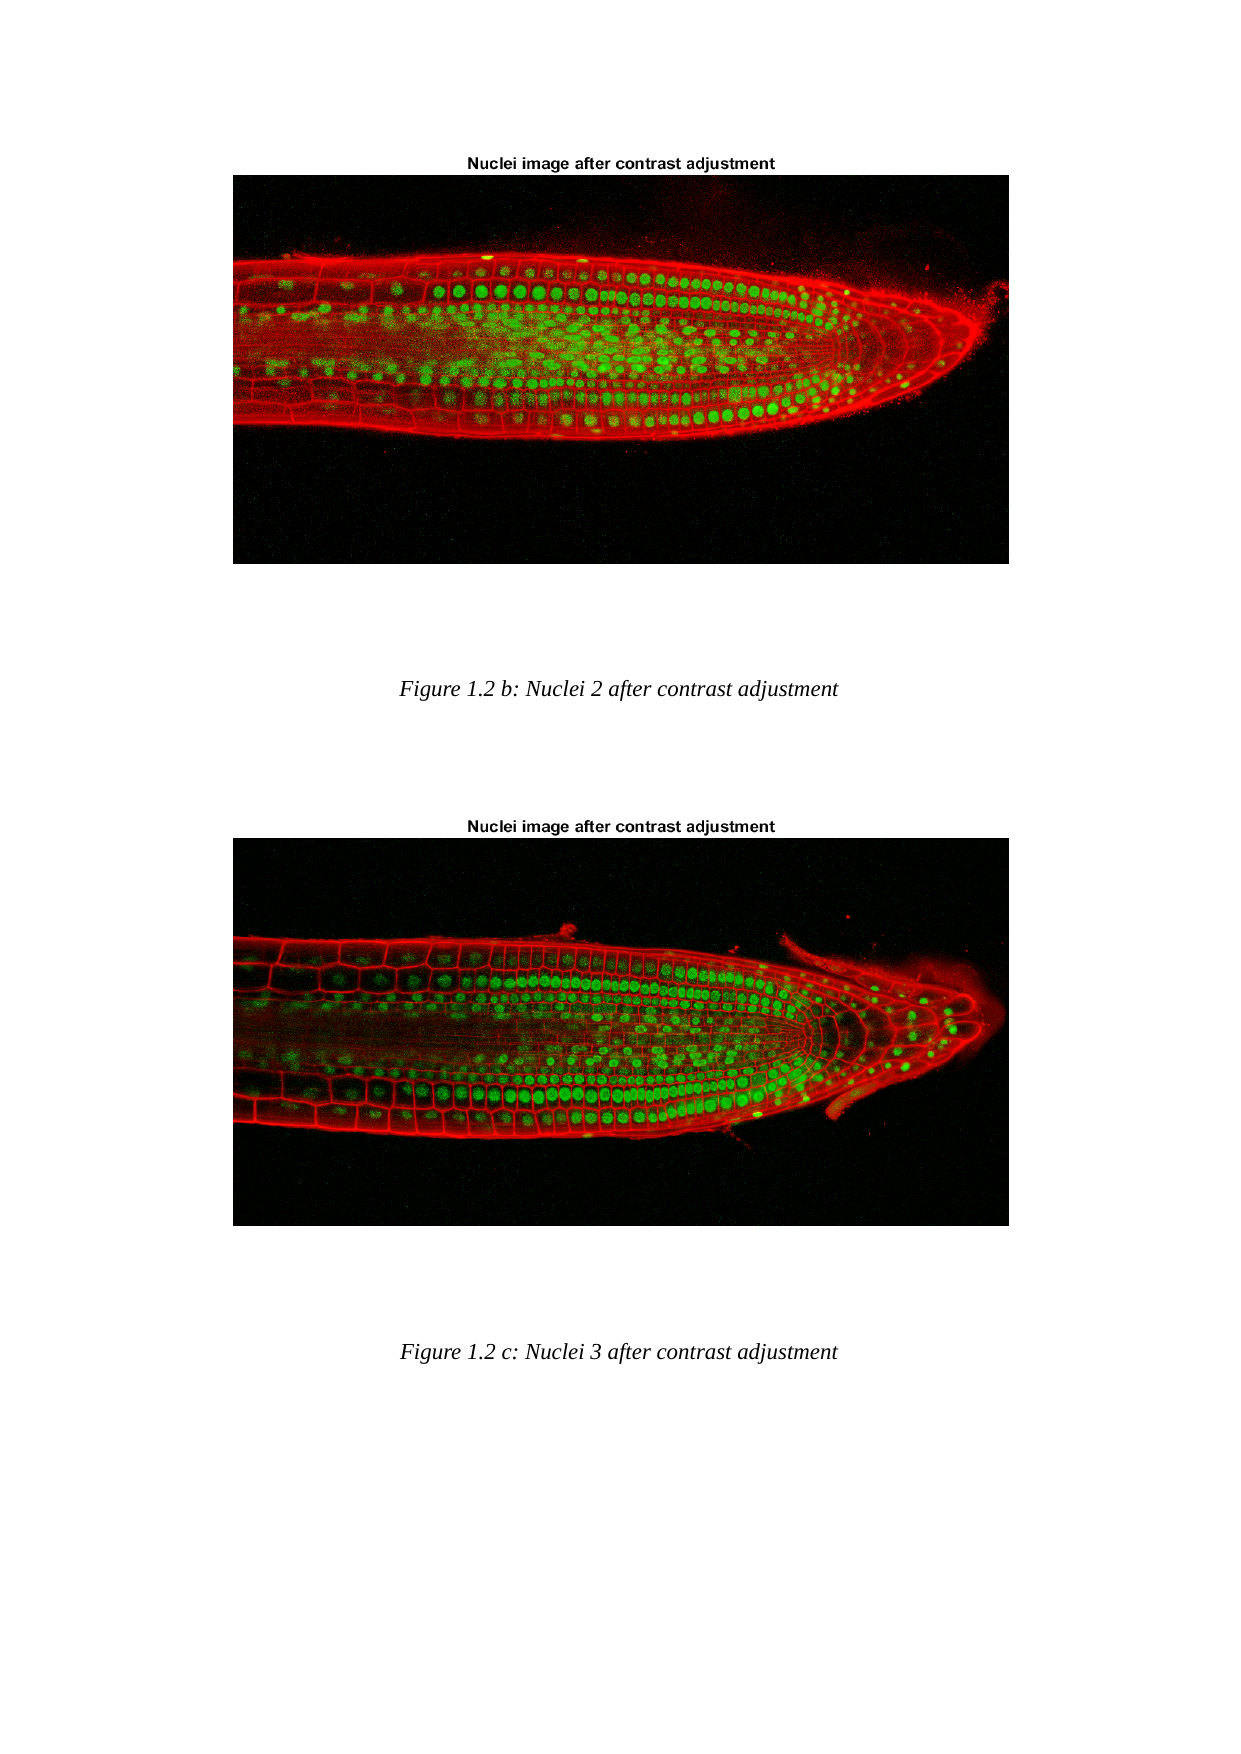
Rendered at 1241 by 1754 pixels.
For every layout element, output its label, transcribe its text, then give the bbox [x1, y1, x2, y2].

text Figure 1.2 c: Nuclei 3 after contrast adjustment [150, 1338, 1090, 1364]
picture [150, 150, 1091, 633]
text Figure 1.2 b: Nuclei 2 after contrast adjustment [150, 675, 1090, 702]
picture [150, 812, 1091, 1295]
